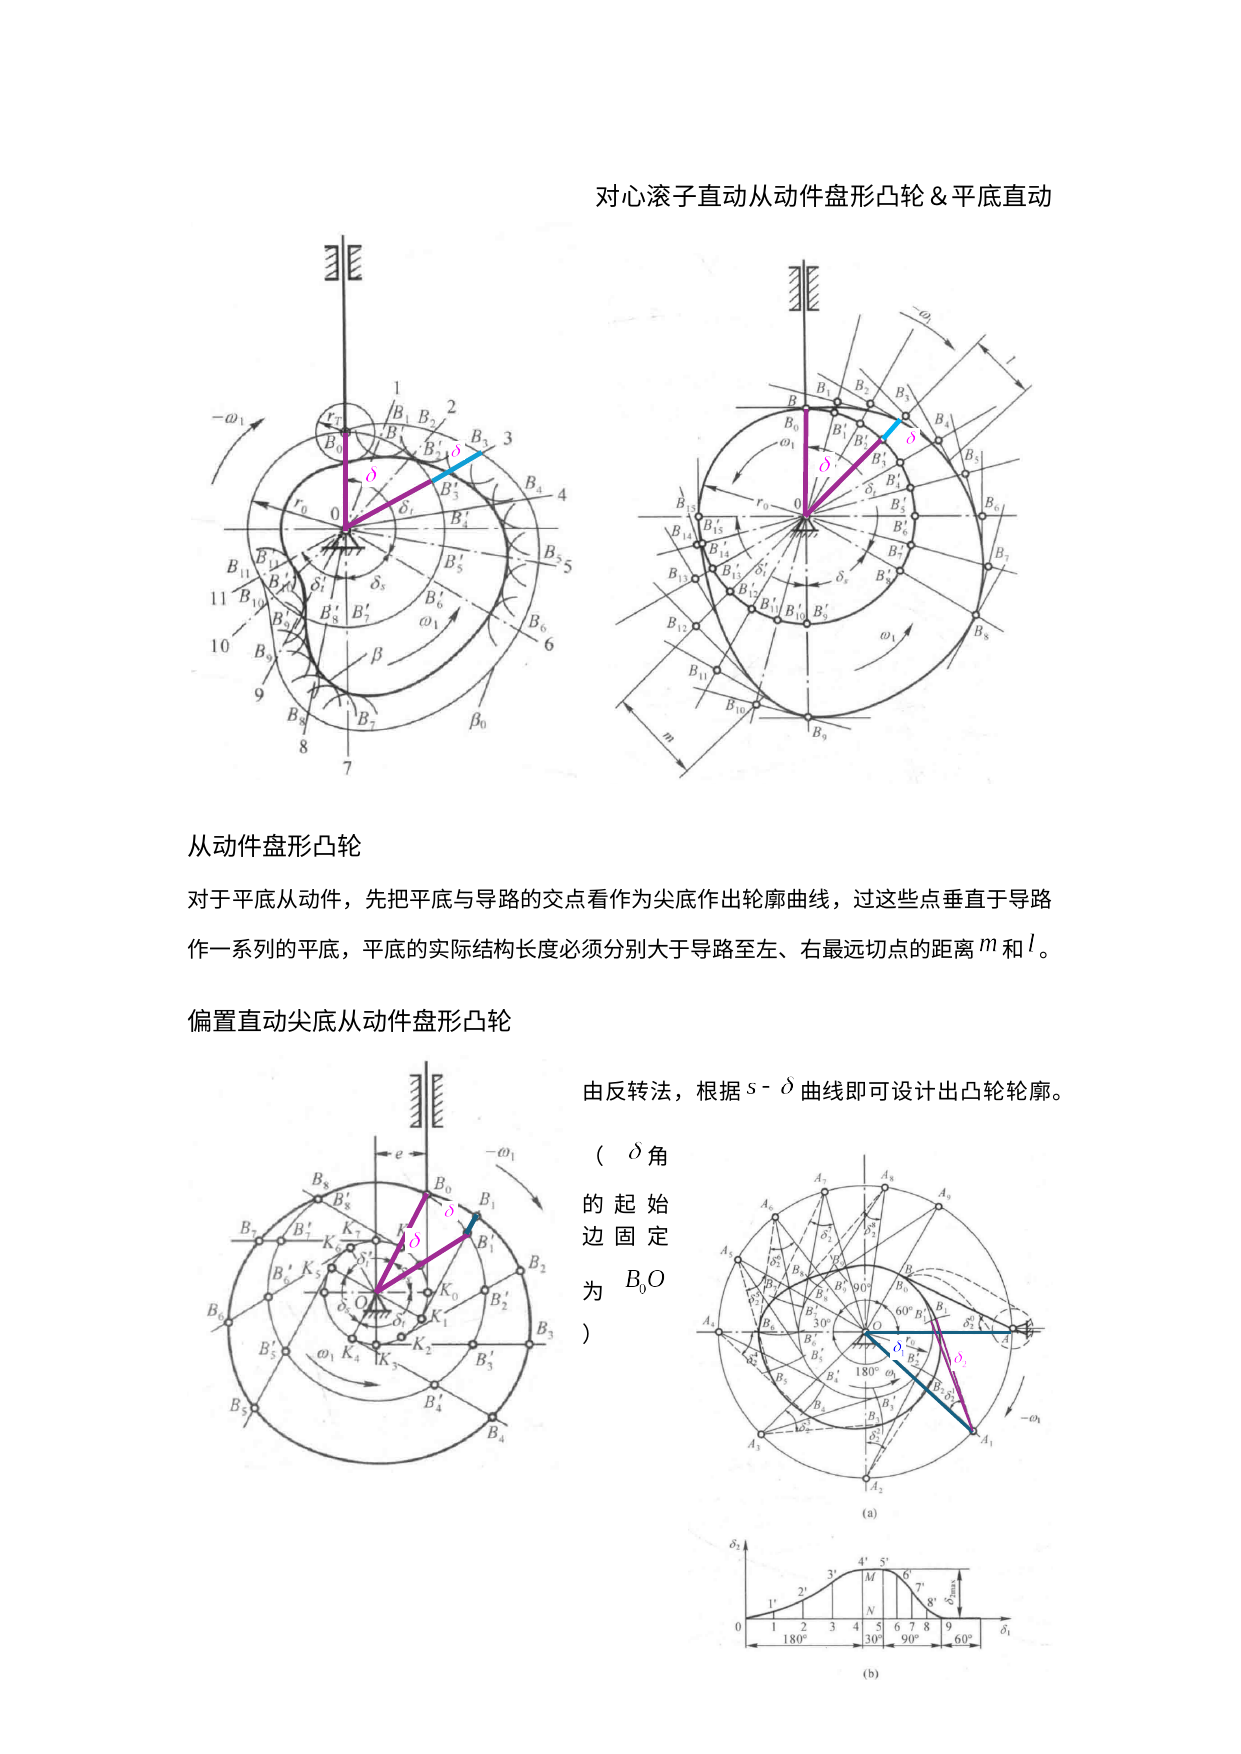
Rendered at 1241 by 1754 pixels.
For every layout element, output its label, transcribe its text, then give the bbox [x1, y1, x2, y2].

picture [688, 1151, 1053, 1680]
picture [187, 1055, 563, 1473]
text 由反转法，根据曲线即可设计出凸轮轮廓。（角的起始边固定为） [563, 1056, 1053, 1349]
picture [608, 253, 1034, 784]
picture [191, 222, 577, 780]
subtitle 偏置直动尖底从动件盘形凸轮 [187, 987, 1053, 1052]
text 对于平底从动件，先把平底与导路的交点看作为尖底作出轮廓曲线，过这些点垂直于导路作一系列的平底，平底的实际结构长度必须分别大于导路至左、右最远切点的距离和。 [187, 881, 1053, 979]
